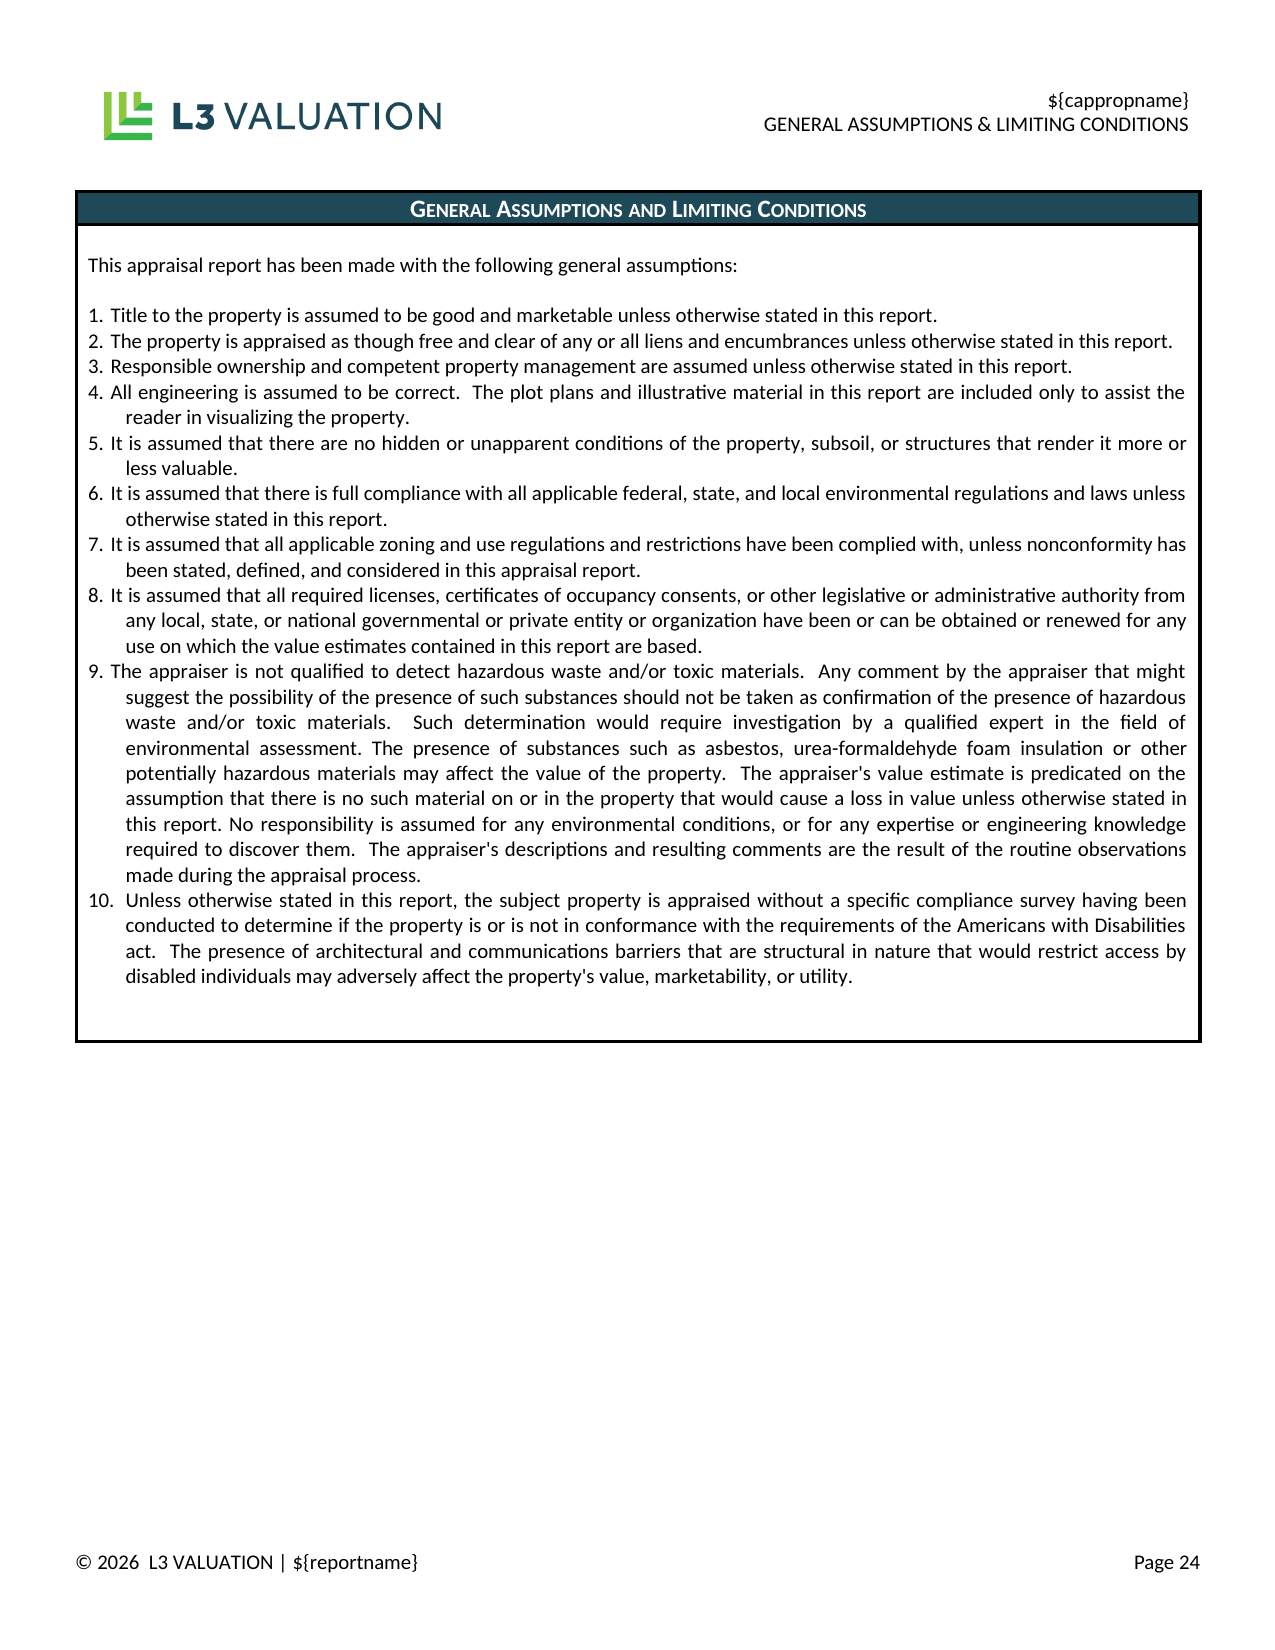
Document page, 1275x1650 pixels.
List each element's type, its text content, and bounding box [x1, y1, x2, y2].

table_header General Assumptions and Limiting Conditions [78, 193, 1198, 223]
picture [88, 75, 455, 156]
table_cell This appraisal report has been made with the following general assumptions: Title to the property is assumed to be good and marketable unless otherwise stated in this report. The property is appraised as though free and clear of any or all liens and encumbrances unless otherwise stated in this report. Responsible ownership and competent property management are assumed unless otherwise stated in this report. All engineering is assumed to be correct. The plot plans and illustrative material in this report are included only to assist the reader in visualizing the property. It is assumed that there are no hidden or unapparent conditions of the property, subsoil, or structures that render it more or less valuable. It is assumed that there is full compliance with all applicable federal, state, and local environmental regulations and laws unless otherwise stated in this report. It is assumed that all applicable zoning and use regulations and restrictions have been complied with, unless nonconformity has been stated, defined, and considered in this appraisal report. It is assumed that all required licenses, certificates of occupancy consents, or other legislative or administrative authority from any local, state, or national governmental or private entity or organization have been or can be obtained or renewed for any use on which the value estimates contained in this report are based. The appraiser is not qualified to detect hazardous waste and/or toxic materials. Any comment by the appraiser that might suggest the possibility of the presence of such substances should not be taken as confirmation of the presence of hazardous waste and/or toxic materials. Such determination would require investigation by a qualified expert in the field of environmental assessment. The presence of substances such as asbestos, urea-formaldehyde foam insulation or other potentially hazardous materials may affect the value of the property. The appraiser's value estimate is predicated on the assumption that there is no such material on or in the property that would cause a loss in value unless otherwise stated in this report. No responsibility is assumed for any environmental conditions, or for any expertise or engineering knowledge required to discover them. The appraiser's descriptions and resulting comments are the result of the routine observations made during the appraisal process. Unless otherwise stated in this report, the subject property is appraised without a specific compliance survey having been conducted to determine if the property is or is not in conformance with the requirements of the Americans with Disabilities act. The presence of architectural and communications barriers that are structural in nature that would restrict access by disabled individuals may adversely affect the property's value, marketability, or utility. [78, 226, 1198, 1040]
